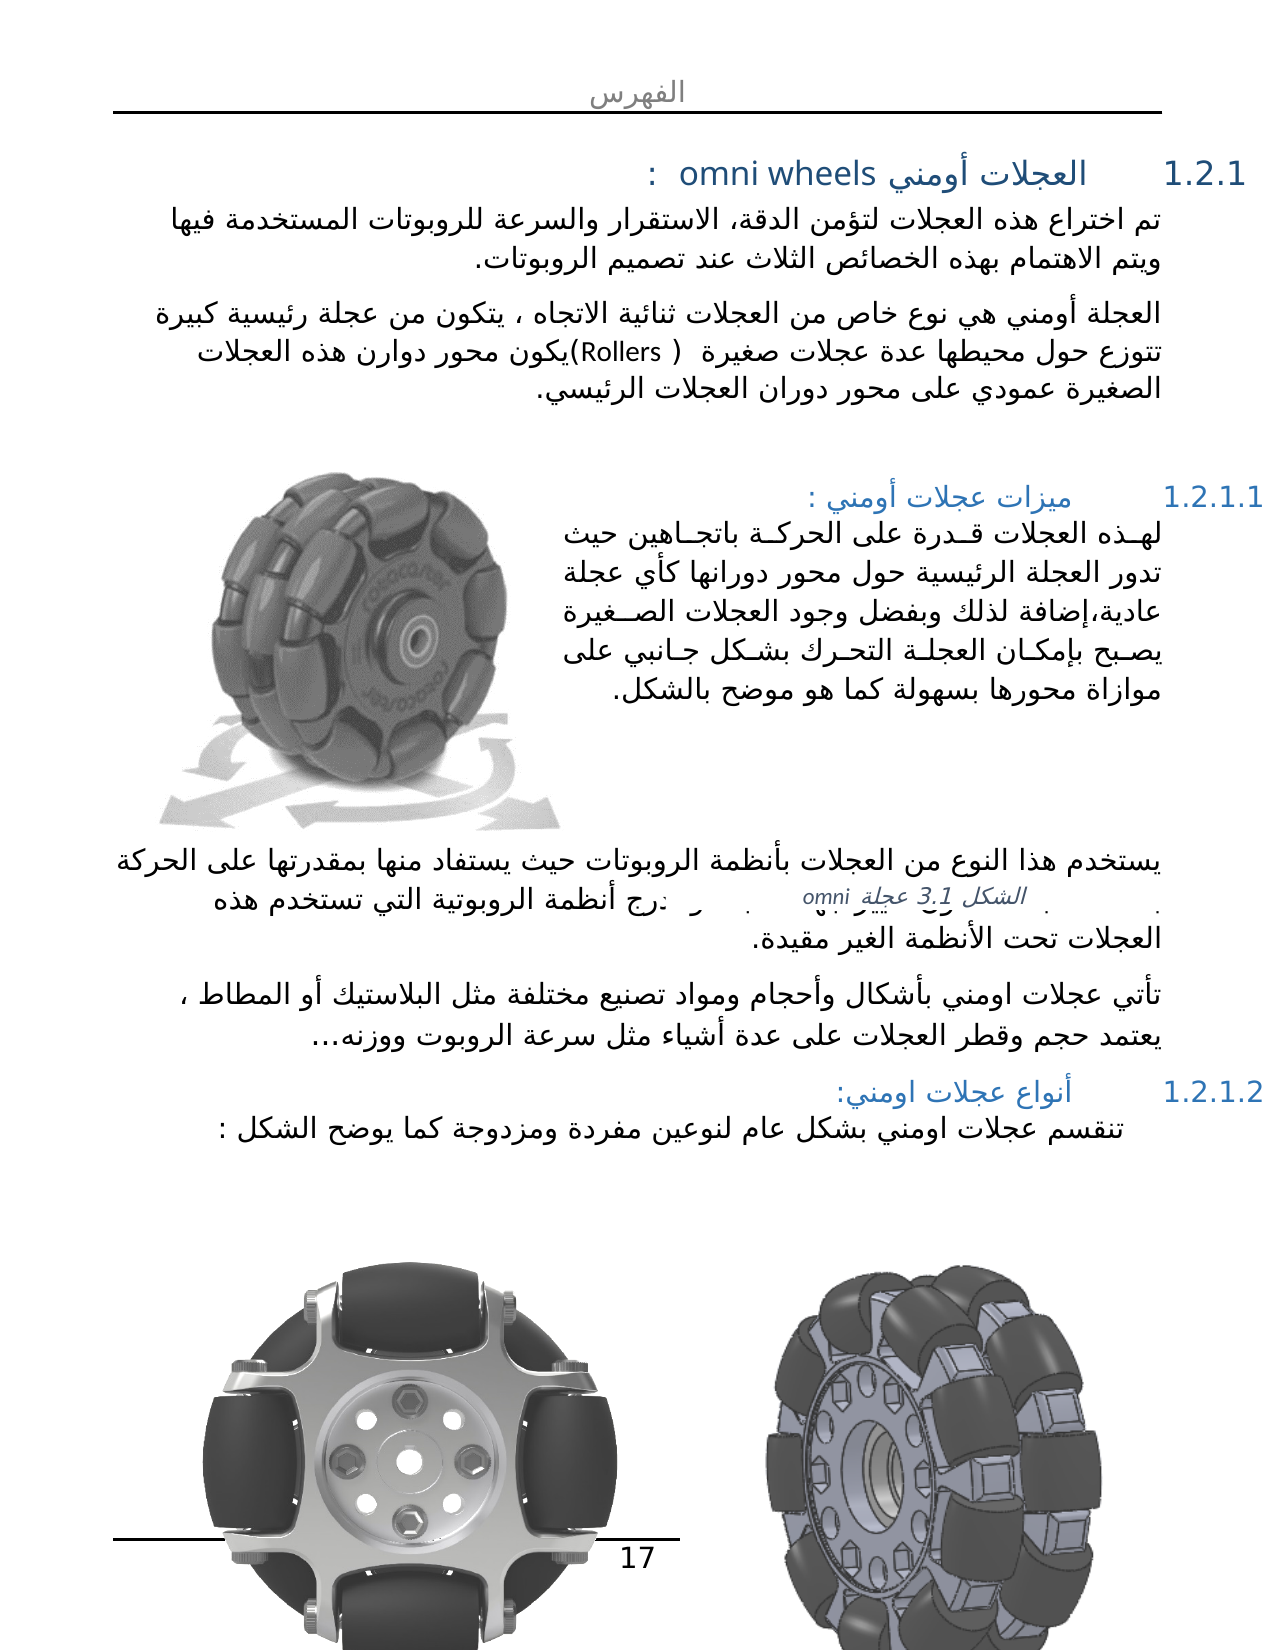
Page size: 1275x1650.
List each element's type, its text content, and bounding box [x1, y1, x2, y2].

text تأتي عجلات اومني بأشكال وأحجام ومواد تصنيع مختلفة مثل البلاستيك أو المطاط ، يعتمد حجم وقطر العجلات على عدة أشياء مثل سرعة الروبوت ووزنه... [112, 977, 1162, 1053]
subtitle ميزات عجلات أومني : [610, 480, 1162, 514]
text تنقسم عجلات اومني بشكل عام لنوعين مفردة ومزدوجة كما يوضح الشكل : [94, 1112, 1125, 1146]
subtitle أنواع عجلات اومني: [112, 1075, 1162, 1109]
text يستخدم هذا النوع من العجلات بأنظمة الروبوتات حيث يستفاد منها بمقدرتها على الحركة بكافة الاتجاهات دون تغيير جهة العجلة وتندرج أنظمة الروبوتية التي تستخدم هذه العجلات تحت الأنظمة الغير مقيدة. [112, 843, 1162, 955]
text تم اختراع هذه العجلات لتؤمن الدقة، الاستقرار والسرعة للروبوتات المستخدمة فيها ويتم الاهتمام بهذه الخصائص الثلاث عند تصميم الروبوتات. [112, 202, 1162, 275]
picture [112, 444, 610, 873]
list لهذه العجلات قدرة على الحركة باتجاهين حيث تدور العجلة الرئيسية حول محور دورانها كأي عجلة عادية،إضافة لذلك وبفضل وجود العجلات الصغيرة يصبح بإمكان العجلة التحرك بشكل جانبي على موازاة محورها بسهولة كما هو موضح بالشكل. [610, 517, 1162, 707]
subtitle العجلات أومني omni wheels : [112, 150, 1162, 195]
text العجلة أومني هي نوع خاص من العجلات ثنائية الاتجاه ، يتكون من عجلة رئيسية كبيرة تتوزع حول محيطها عدة عجلات صغيرة ( Rollers)يكون محور دوارن هذه العجلات الصغيرة عمودي على محور دوران العجلات الرئيسي. [112, 297, 1162, 406]
